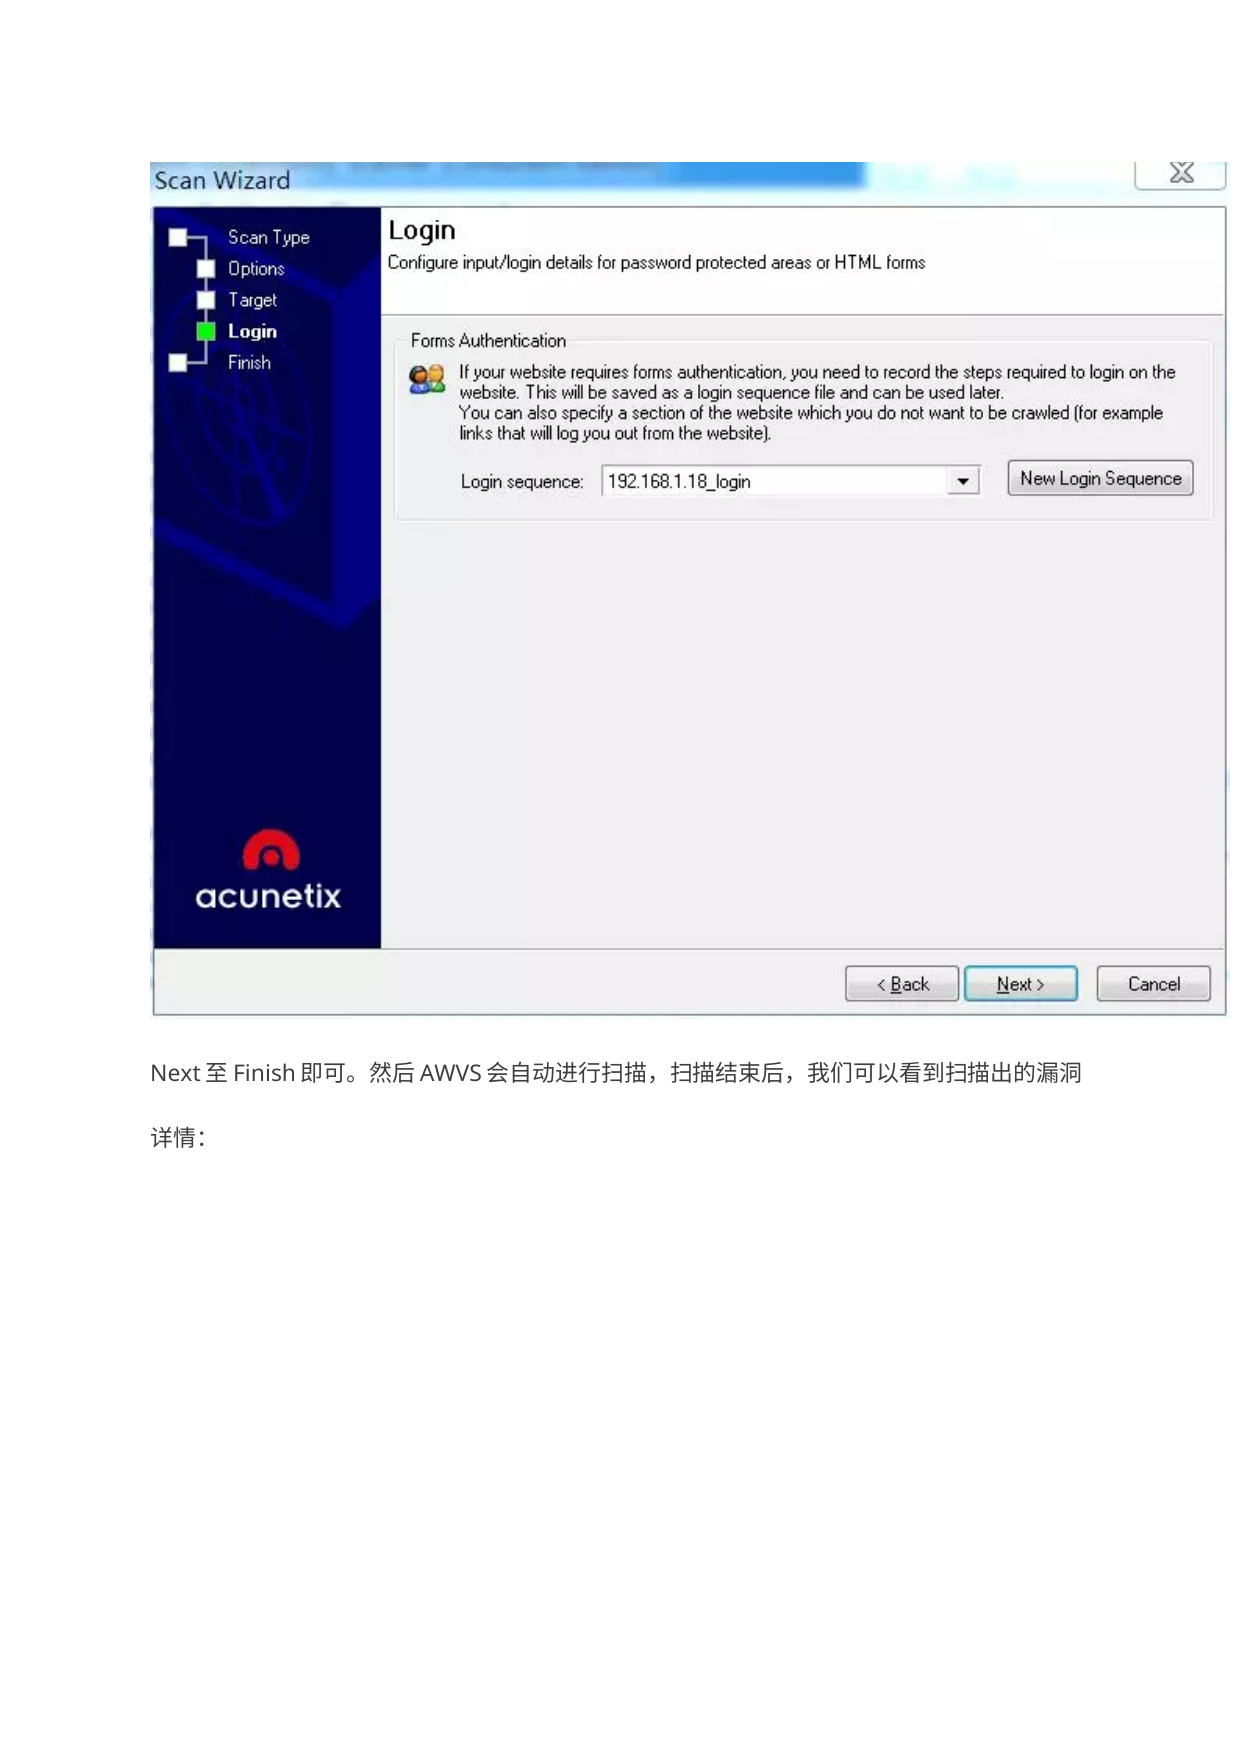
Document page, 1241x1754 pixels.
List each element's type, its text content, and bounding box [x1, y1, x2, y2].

text Next至Finish即可。然后AWVS会自动进行扫描，扫描结束后，我们可以看到扫描出的漏洞详情： [150, 1039, 1090, 1169]
picture [150, 162, 1230, 1019]
